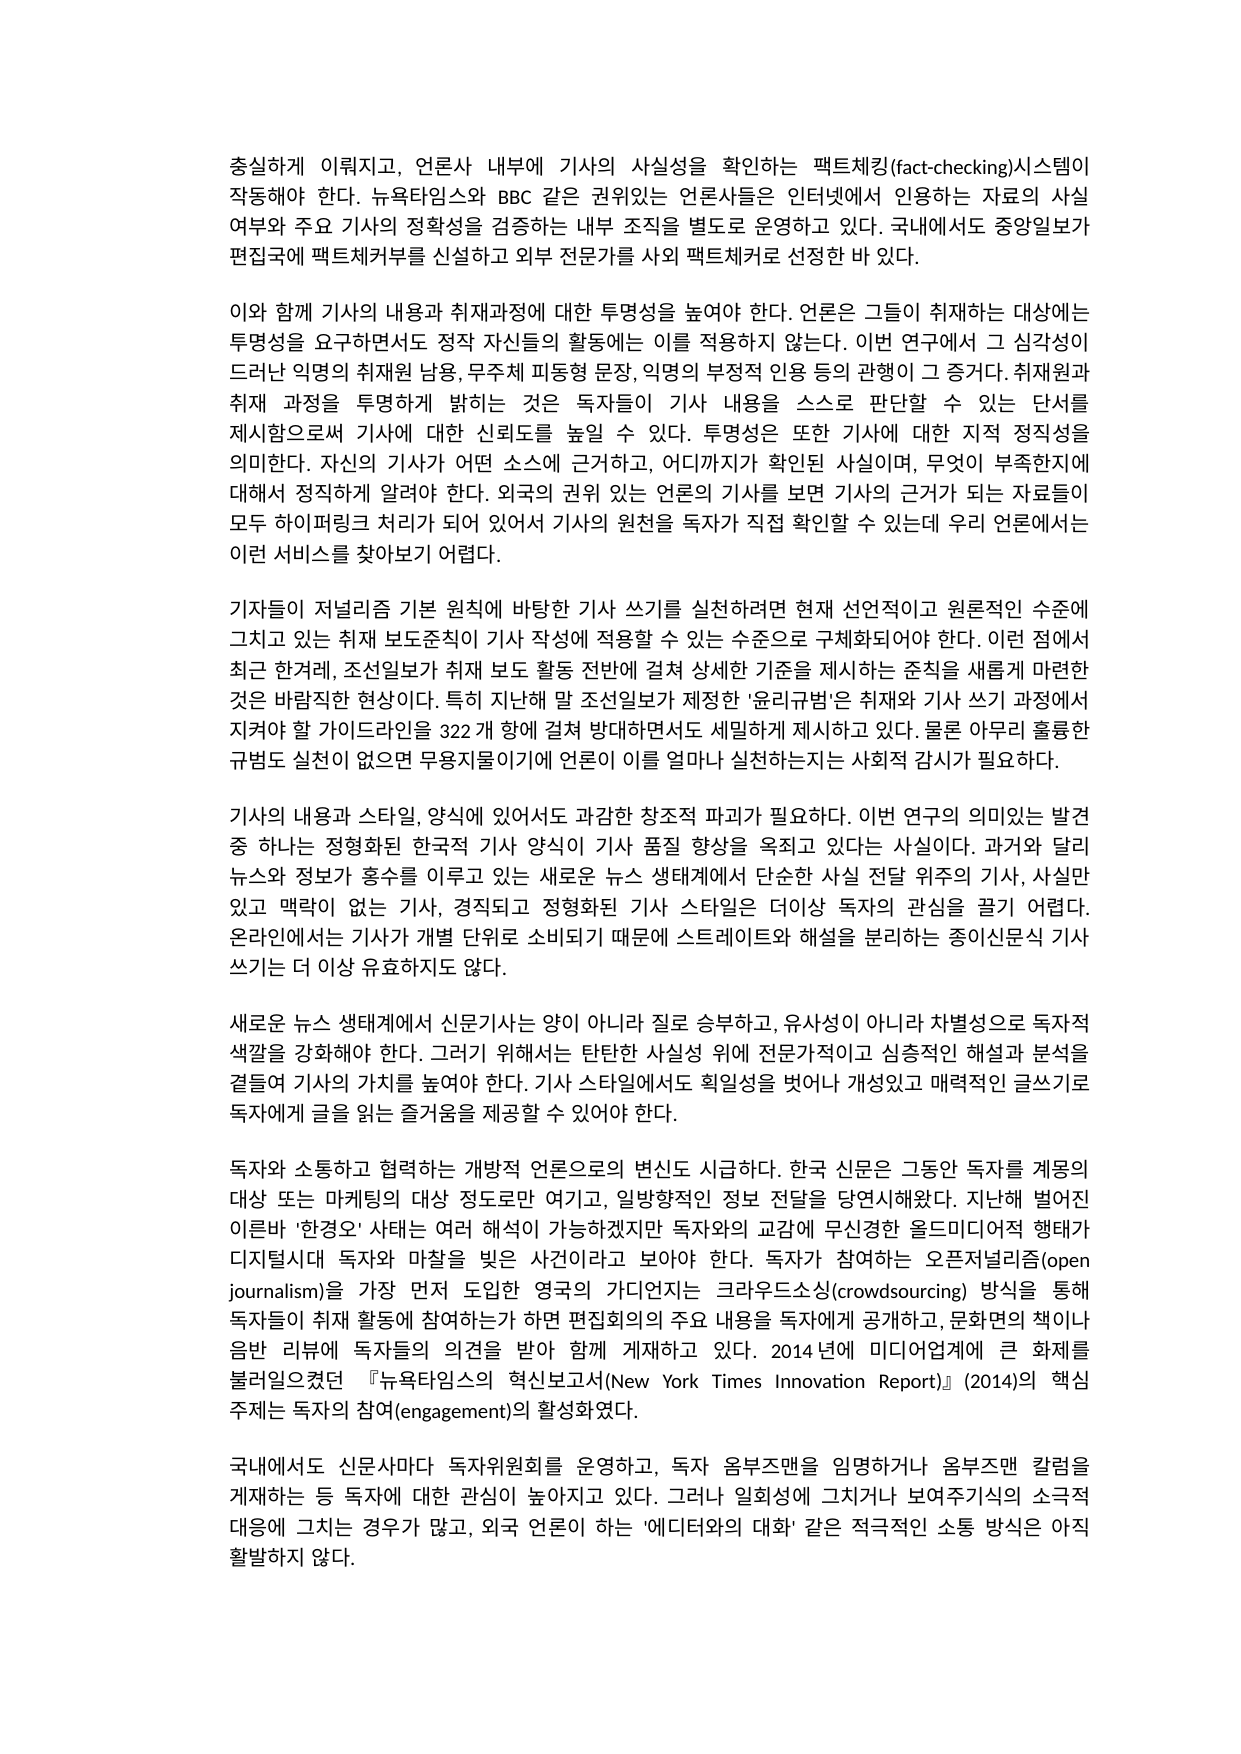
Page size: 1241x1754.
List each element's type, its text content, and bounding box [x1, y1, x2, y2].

text 독자와 소통하고 협력하는 개방적 언론으로의 변신도 시급하다. 한국 신문은 그동안 독자를 계몽의 대상 또는 마케팅의 대상 정도로만 여기고, 일방향적인 정보 전달을 당연시해왔다. 지난해 벌어진 이른바 '한경오' 사태는 여러 해석이 가능하겠지만 독자와의 교감에 무신경한 올드미디어적 행태가 디지털시대 독자와 마찰을 빚은 사건이라고 보아야 한다. 독자가 참여하는 오픈저널리즘(open journalism)을 가장 먼저 도입한 영국의 가디언지는 크라우드소싱(crowdsourcing) 방식을 통해 독자들이 취재 활동에 참여하는가 하면 편집회의의 주요 내용을 독자에게 공개하고, 문화면의 책이나 음반 리뷰에 독자들의 의견을 받아 함께 게재하고 있다. 2014년에 미디어업계에 큰 화제를 불러일으켰던 『뉴욕타임스의 혁신보고서(New York Times Innovation Report)』(2014)의 핵심 주제는 독자의 참여(engagement)의 활성화였다. [229, 1153, 1090, 1425]
text 이와 함께 기사의 내용과 취재과정에 대한 투명성을 높여야 한다. 언론은 그들이 취재하는 대상에는 투명성을 요구하면서도 정작 자신들의 활동에는 이를 적용하지 않는다. 이번 연구에서 그 심각성이 드러난 익명의 취재원 남용, 무주체 피동형 문장, 익명의 부정적 인용 등의 관행이 그 증거다. 취재원과 취재 과정을 투명하게 밝히는 것은 독자들이 기사 내용을 스스로 판단할 수 있는 단서를 제시함으로써 기사에 대한 신뢰도를 높일 수 있다. 투명성은 또한 기사에 대한 지적 정직성을 의미한다. 자신의 기사가 어떤 소스에 근거하고, 어디까지가 확인된 사실이며, 무엇이 부족한지에 대해서 정직하게 알려야 한다. 외국의 권위 있는 언론의 기사를 보면 기사의 근거가 되는 자료들이 모두 하이퍼링크 처리가 되어 있어서 기사의 원천을 독자가 직접 확인할 수 있는데 우리 언론에서는 이런 서비스를 찾아보기 어렵다. [229, 296, 1090, 568]
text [229, 150, 1090, 271]
text 새로운 뉴스 생태계에서 신문기사는 양이 아니라 질로 승부하고, 유사성이 아니라 차별성으로 독자적 색깔을 강화해야 한다. 그러기 위해서는 탄탄한 사실성 위에 전문가적이고 심층적인 해설과 분석을 곁들여 기사의 가치를 높여야 한다. 기사 스타일에서도 획일성을 벗어나 개성있고 매력적인 글쓰기로 독자에게 글을 읽는 즐거움을 제공할 수 있어야 한다. [229, 1007, 1090, 1128]
text 기사의 내용과 스타일, 양식에 있어서도 과감한 창조적 파괴가 필요하다. 이번 연구의 의미있는 발견 중 하나는 정형화된 한국적 기사 양식이 기사 품질 향상을 옥죄고 있다는 사실이다. 과거와 달리 뉴스와 정보가 홍수를 이루고 있는 새로운 뉴스 생태계에서 단순한 사실 전달 위주의 기사, 사실만 있고 맥락이 없는 기사, 경직되고 정형화된 기사 스타일은 더이상 독자의 관심을 끌기 어렵다. 온라인에서는 기사가 개별 단위로 소비되기 때문에 스트레이트와 해설을 분리하는 종이신문식 기사 쓰기는 더 이상 유효하지도 않다. [229, 800, 1090, 981]
text 기자들이 저널리즘 기본 원칙에 바탕한 기사 쓰기를 실천하려면 현재 선언적이고 원론적인 수준에 그치고 있는 취재 보도준칙이 기사 작성에 적용할 수 있는 수준으로 구체화되어야 한다. 이런 점에서 최근 한겨레, 조선일보가 취재 보도 활동 전반에 걸쳐 상세한 기준을 제시하는 준칙을 새롭게 마련한 것은 바람직한 현상이다. 특히 지난해 말 조선일보가 제정한 '윤리규범'은 취재와 기사 쓰기 과정에서 지켜야 할 가이드라인을 322개 항에 걸쳐 방대하면서도 세밀하게 제시하고 있다. 물론 아무리 훌륭한 규범도 실천이 없으면 무용지물이기에 언론이 이를 얼마나 실천하는지는 사회적 감시가 필요하다. [229, 593, 1090, 775]
text 국내에서도 신문사마다 독자위원회를 운영하고, 독자 옴부즈맨을 임명하거나 옴부즈맨 칼럼을 게재하는 등 독자에 대한 관심이 높아지고 있다. 그러나 일회성에 그치거나 보여주기식의 소극적 대응에 그치는 경우가 많고, 외국 언론이 하는 '에디터와의 대화' 같은 적극적인 소통 방식은 아직 활발하지 않다. [229, 1450, 1090, 1571]
